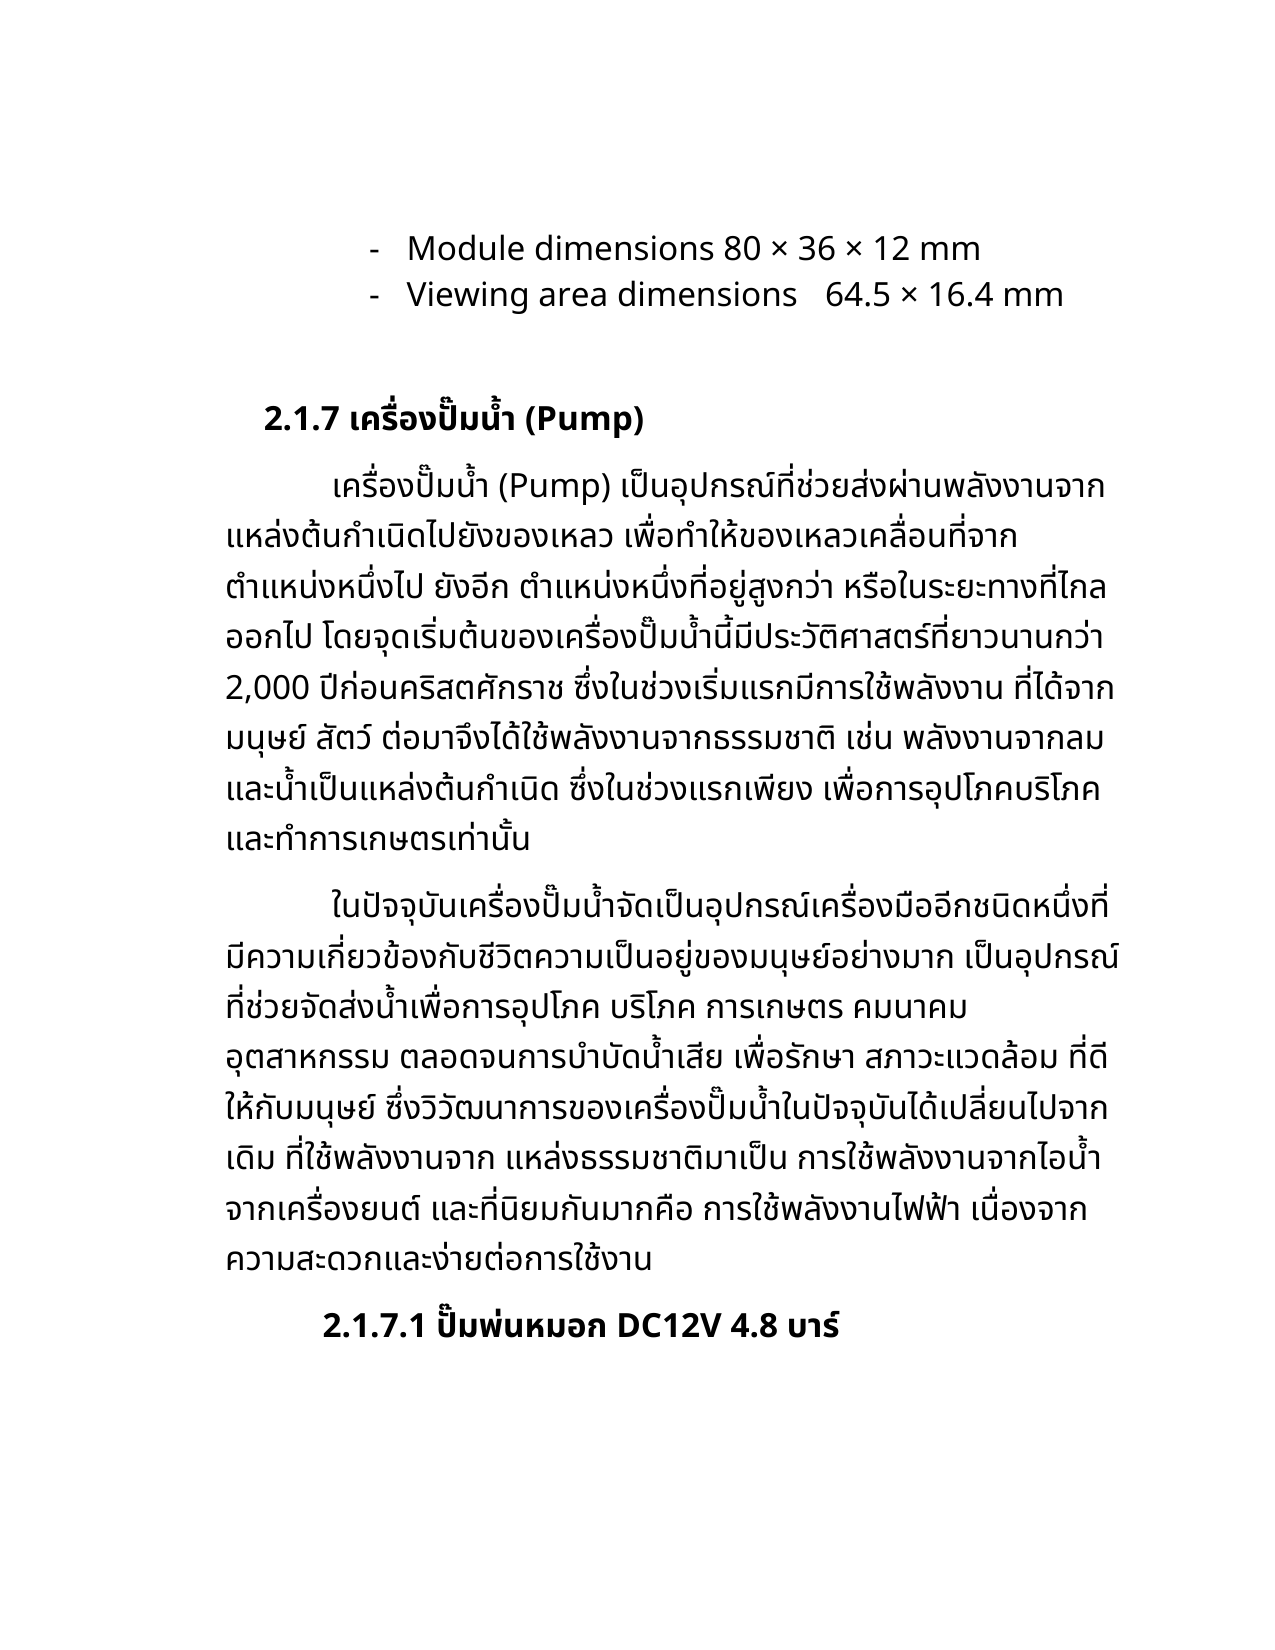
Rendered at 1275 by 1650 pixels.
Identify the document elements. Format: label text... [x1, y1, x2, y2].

text 2.1.7 เครื่องปั๊มน้ำ (Pump) [225, 394, 1125, 445]
text ในปัจจุบันเครื่องปั๊มน้ำจัดเป็นอุปกรณ์เครื่องมืออีกชนิดหนึ่งที่มีความเกี่ยวข้องกับชีวิตความเป็นอยู่ของมนุษย์อย่างมาก เป็นอุปกรณ์ ที่ช่วยจัดส่งน้ำเพื่อการอุปโภค บริโภค การเกษตร คมนาคม อุตสาหกรรม ตลอดจนการบำบัดน้ำเสีย เพื่อรักษา สภาวะแวดล้อม ที่ดีให้กับมนุษย์ ซึ่งวิวัฒนาการของเครื่องปั๊มน้ำในปัจจุบันได้เปลี่ยนไปจากเดิม ที่ใช้พลังงานจาก แหล่งธรรมชาติมาเป็น การใช้พลังงานจากไอน้ำ จากเครื่องยนต์ และที่นิยมกันมากคือ การใช้พลังงานไฟฟ้า เนื่องจากความสะดวกและง่ายต่อการใช้งาน [225, 882, 1125, 1286]
text 2.1.7.1 ปั๊มพ่นหมอก DC12V 4.8 บาร์ [225, 1302, 1125, 1353]
list Viewing area dimensions 64.5 × 16.4 mm [369, 270, 1125, 316]
text เครื่องปั๊มน้ำ (Pump) เป็นอุปกรณ์ที่ช่วยส่งผ่านพลังงานจากแหล่งต้นกำเนิดไปยังของเหลว เพื่อทำให้ของเหลวเคลื่อนที่จาก ตำแหน่งหนึ่งไป ยังอีก ตำแหน่งหนึ่งที่อยู่สูงกว่า หรือในระยะทางที่ไกลออกไป โดยจุดเริ่มต้นของเครื่องปั๊มน้ำนี้มีประวัติศาสตร์ที่ยาวนานกว่า 2,000 ปีก่อนคริสตศักราช ซึ่งในช่วงเริ่มแรกมีการใช้พลังงาน ที่ได้จากมนุษย์ สัตว์ ต่อมาจึงได้ใช้พลังงานจากธรรมชาติ เช่น พลังงานจากลม และน้ำเป็นแหล่งต้นกำเนิด ซึ่งในช่วงแรกเพียง เพื่อการอุปโภคบริโภคและทำการเกษตรเท่านั้น [225, 462, 1125, 866]
list Module dimensions 80 × 36 × 12 mm [369, 225, 1125, 270]
